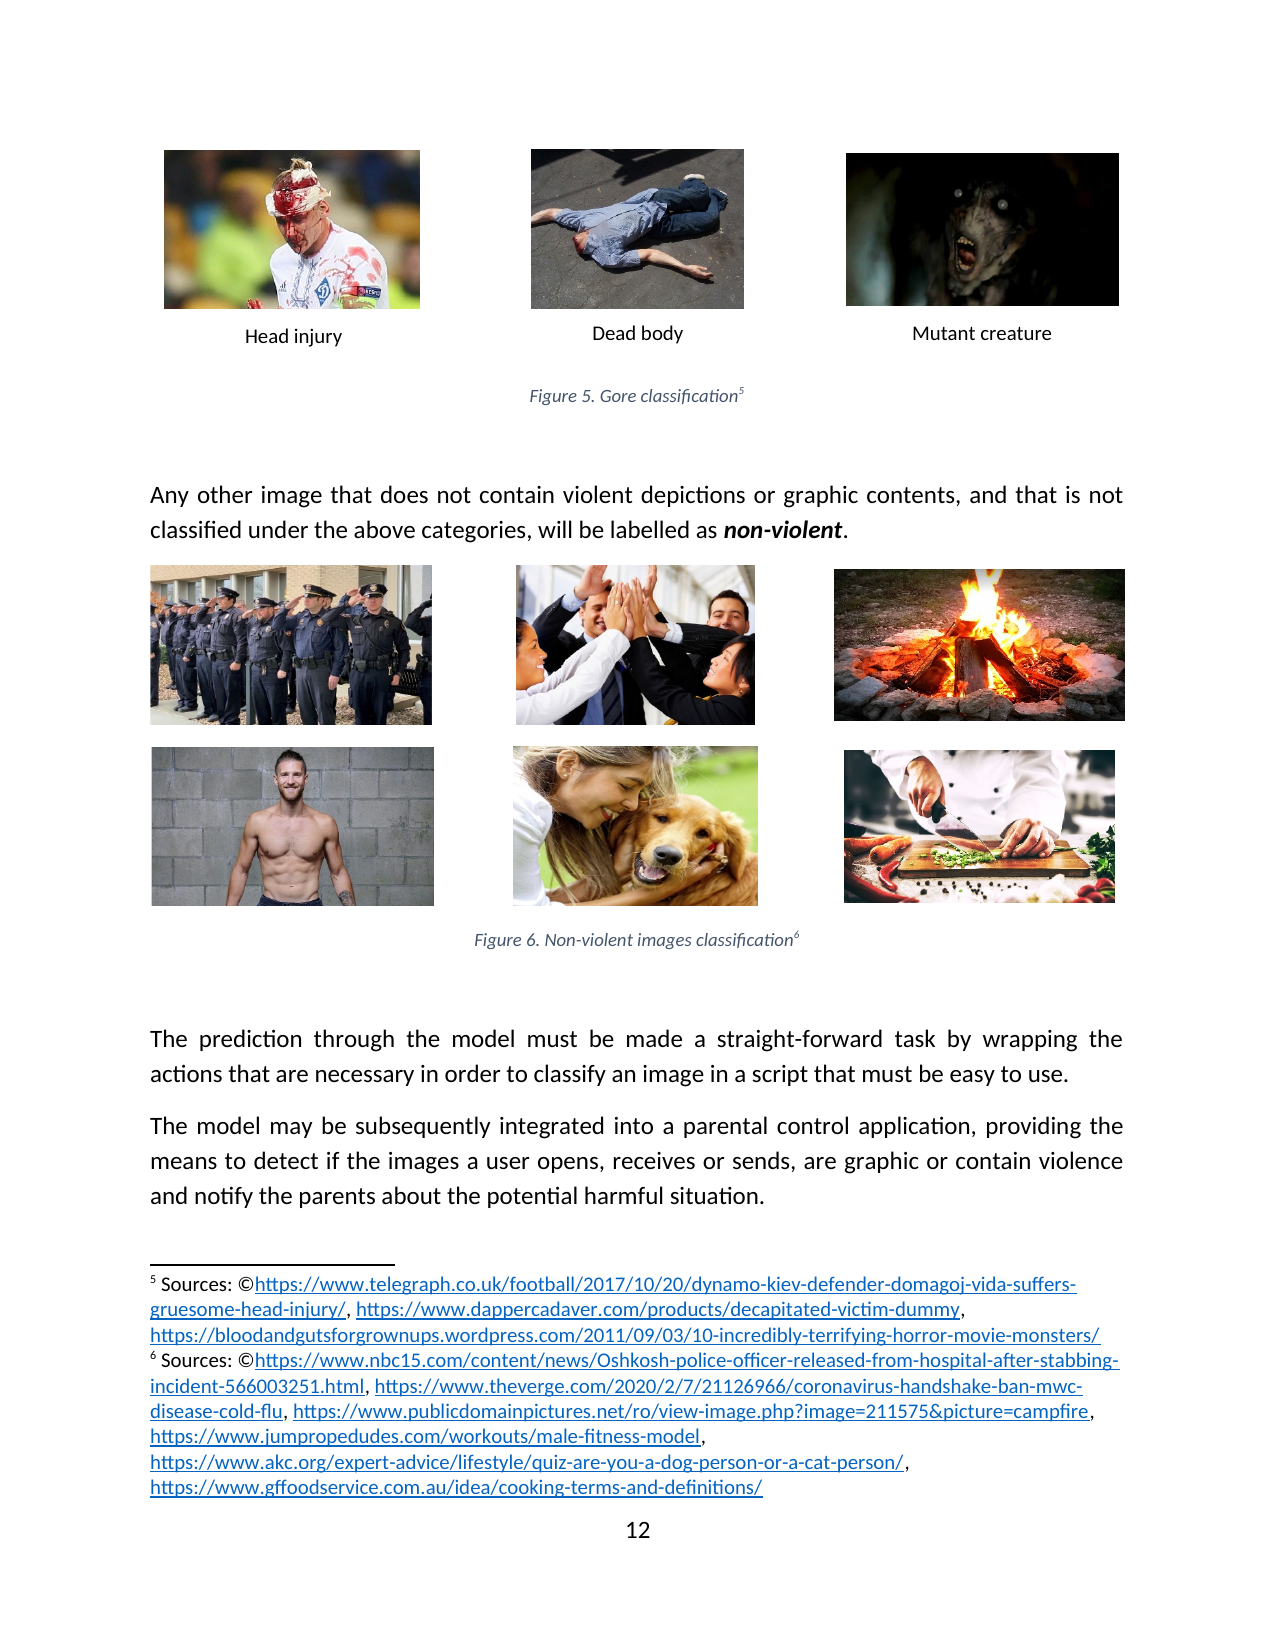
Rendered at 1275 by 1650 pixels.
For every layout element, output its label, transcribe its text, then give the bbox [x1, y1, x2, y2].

picture [151, 747, 434, 906]
text The prediction through the model must be made a straight-forward task by wrapping the actions that are necessary in order to classify an image in a script that must be easy to use. [150, 1023, 1125, 1089]
picture [164, 150, 420, 309]
text The model may be subsequently integrated into a parental control application, providing the means to detect if the images a user opens, receives or sends, are graphic or contain violence and notify the parents about the potential harmful situation. [150, 1110, 1125, 1210]
picture [846, 153, 1119, 306]
text Figure . Non-violent images classification [150, 928, 1125, 951]
picture [531, 149, 744, 309]
text Figure . Gore classification [150, 384, 1125, 407]
picture [513, 746, 758, 906]
picture [844, 750, 1115, 903]
text Any other image that does not contain violent depictions or graphic contents, and that is not classified under the above categories, will be labelled as non-violent. [150, 479, 1125, 545]
picture [516, 565, 755, 725]
picture [834, 569, 1125, 721]
picture [150, 565, 432, 725]
